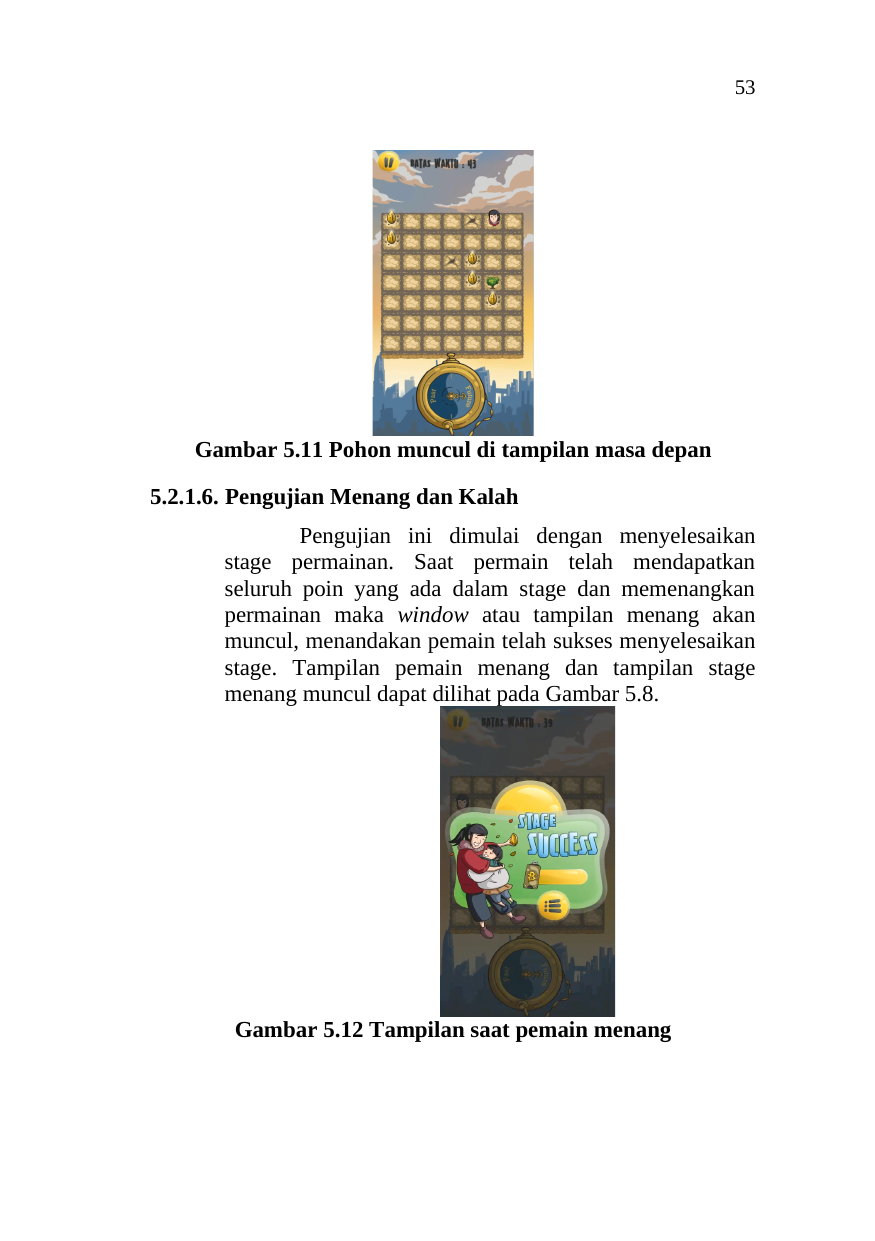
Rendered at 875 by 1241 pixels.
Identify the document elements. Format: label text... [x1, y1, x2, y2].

picture [440, 706, 616, 1017]
subtitle Pengujian Menang dan Kalah [150, 483, 756, 509]
picture [372, 150, 534, 436]
text Pengujian ini dimulai dengan menyelesaikan stage permainan. Saat permain telah mendapatkan seluruh poin yang ada dalam stage dan memenangkan permainan maka window atau tampilan menang akan muncul, menandakan pemain telah sukses menyelesaikan stage. Tampilan pemain menang dan tampilan stage menang muncul dapat dilihat pada Gambar 5.8. [224, 522, 756, 706]
